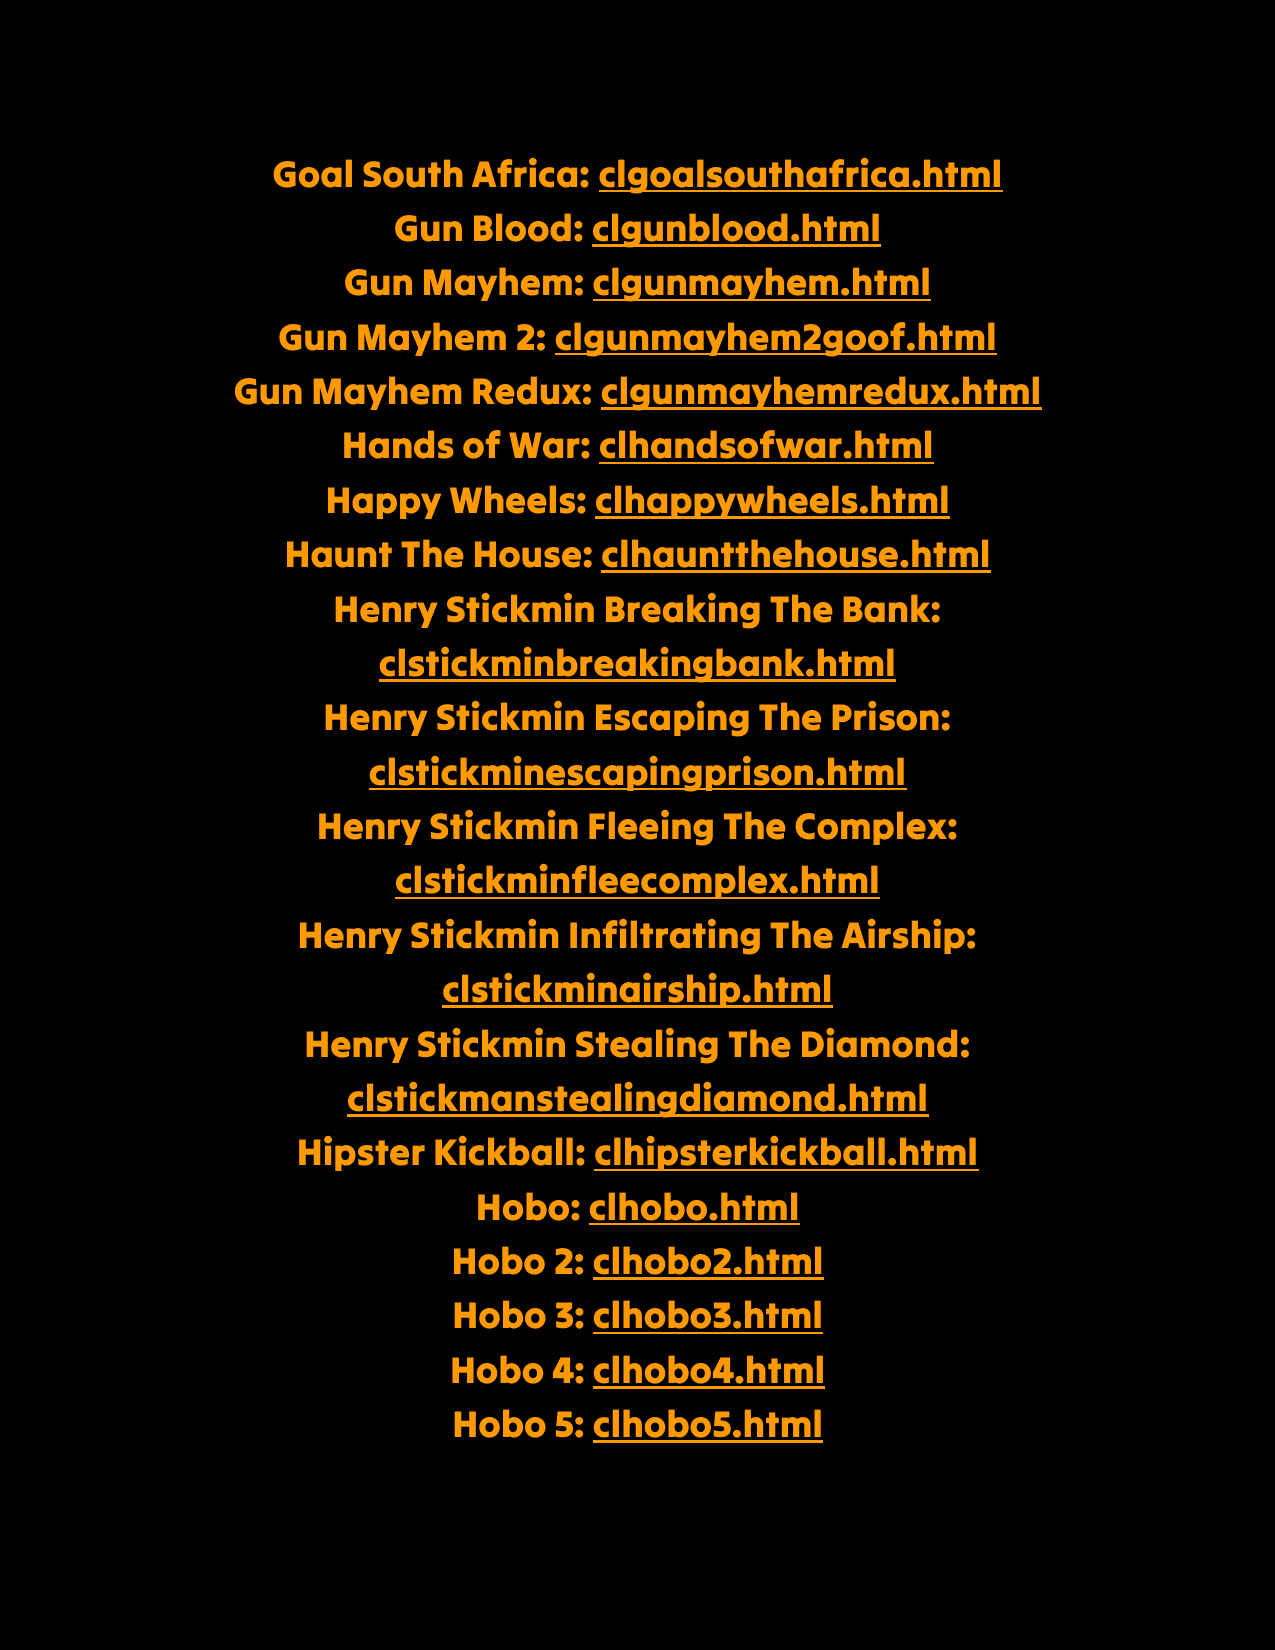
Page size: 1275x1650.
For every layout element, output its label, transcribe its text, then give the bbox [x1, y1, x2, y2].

text Henry Stickmin Fleeing The Complex: clstickminfleecomplex.html [150, 802, 1125, 904]
text Hobo 5: clhobo5.html [150, 1401, 1125, 1448]
text Hobo 2: clhobo2.html [150, 1237, 1125, 1285]
text Henry Stickmin Breaking The Bank: clstickminbreakingbank.html [150, 585, 1125, 687]
text Gun Mayhem Redux: clgunmayhemredux.html [150, 367, 1125, 415]
text Hobo 4: clhobo4.html [150, 1346, 1125, 1393]
text Haunt The House: clhauntthehouse.html [150, 531, 1125, 578]
text Hipster Kickball: clhipsterkickball.html [150, 1129, 1125, 1176]
text Happy Wheels: clhappywheels.html [150, 476, 1125, 523]
text Gun Mayhem: clgunmayhem.html [150, 259, 1125, 306]
text Hobo 3: clhobo3.html [150, 1292, 1125, 1339]
text Henry Stickmin Infiltrating The Airship: clstickminairship.html [150, 911, 1125, 1013]
text Henry Stickmin Stealing The Diamond: clstickmanstealingdiamond.html [150, 1020, 1125, 1122]
text Henry Stickmin Escaping The Prison: clstickminescapingprison.html [150, 694, 1125, 795]
text Goal South Africa: clgoalsouthafrica.html [150, 150, 1125, 197]
text Hands of War: clhandsofwar.html [150, 422, 1125, 469]
text Gun Blood: clgunblood.html [150, 204, 1125, 252]
text Gun Mayhem 2: clgunmayhem2goof.html [150, 313, 1125, 360]
text Hobo: clhobo.html [150, 1183, 1125, 1230]
